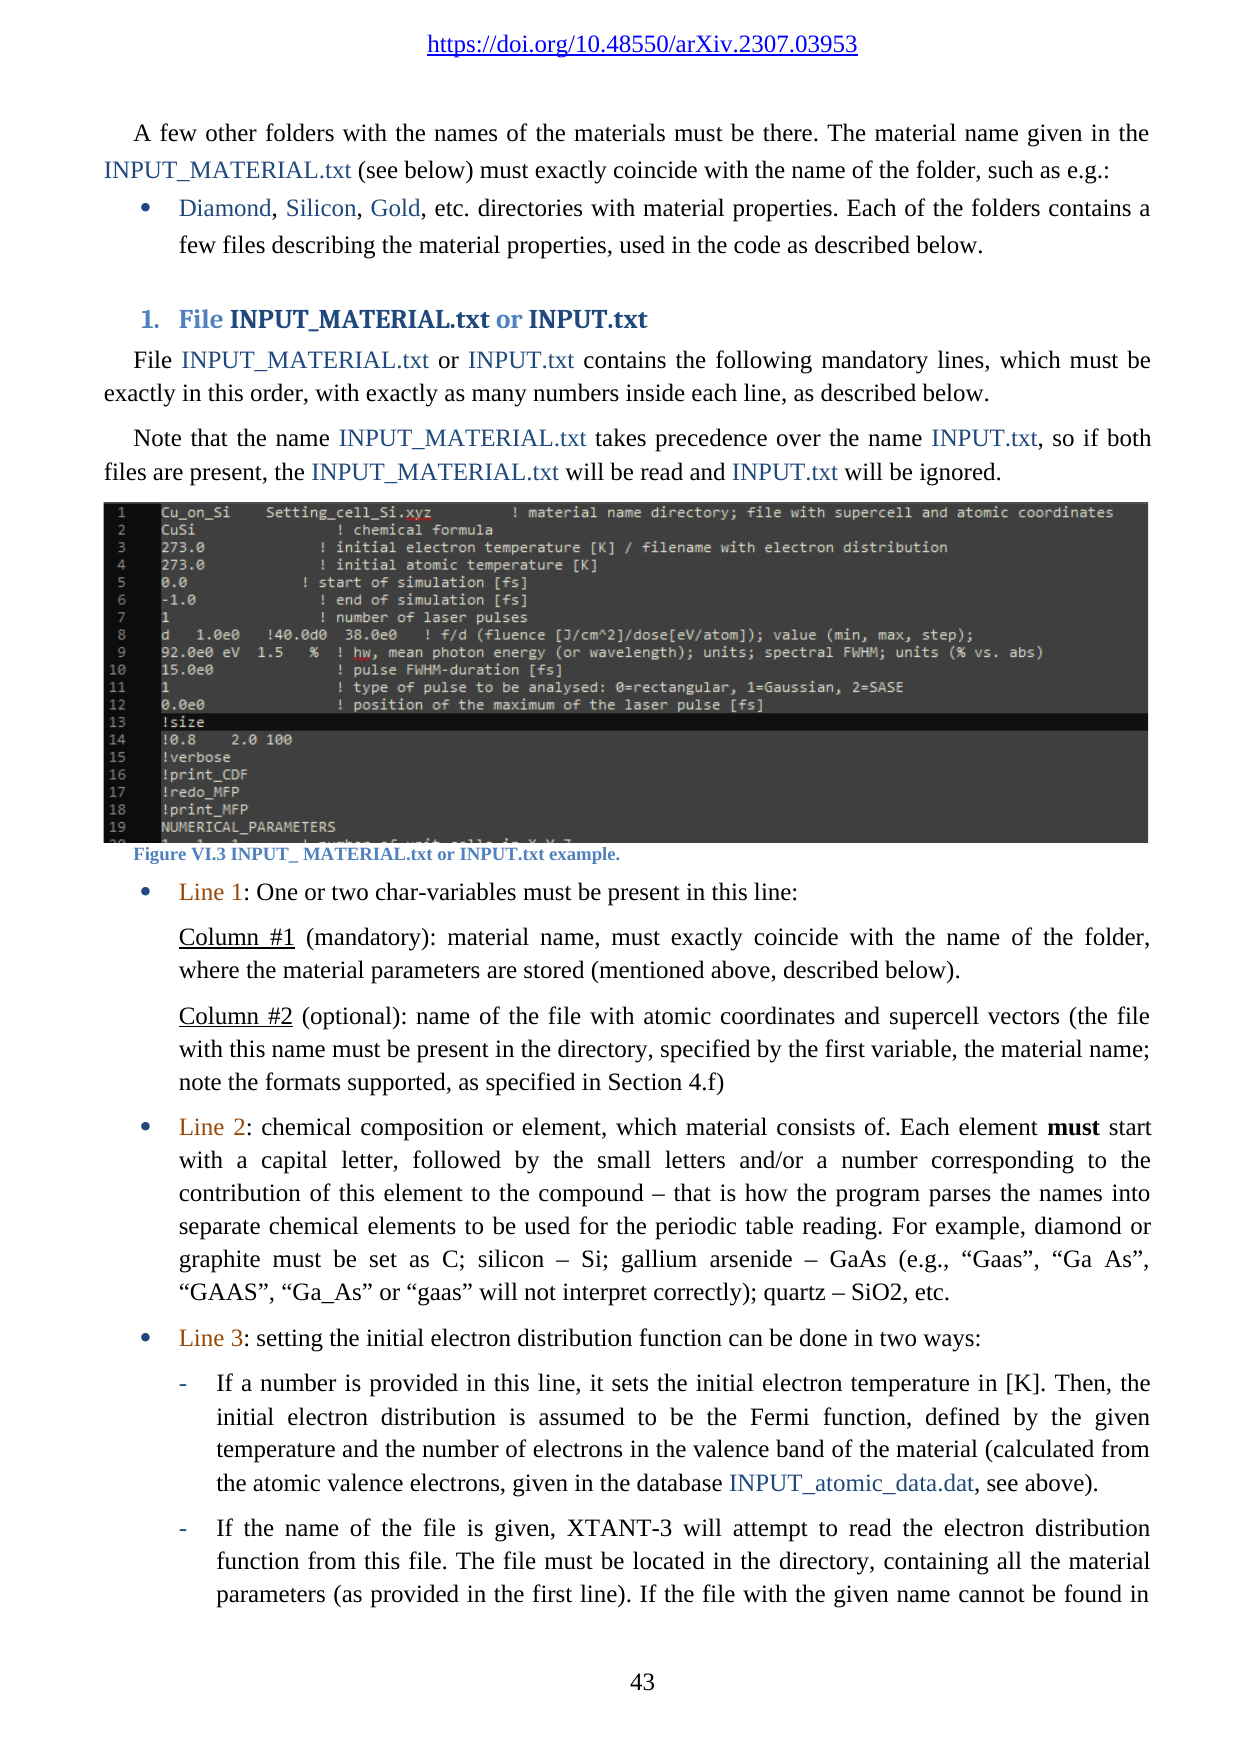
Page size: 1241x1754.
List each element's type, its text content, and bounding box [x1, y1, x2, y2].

list If a number is provided in this line, it sets the initial electron temperature in [K]. Then, the initial electron distribution is assumed to be the Fermi function, defined by the given temperature and the number of electrons in the valence band of the material (calculated from the atomic valence electrons, given in the database INPUT_atomic_data.dat, see above). [178, 1368, 1152, 1496]
text File INPUT_MATERIAL.txt or INPUT.txt contains the following mandatory lines, which must be exactly in this order, with exactly as many numbers inside each line, as described below. [103, 345, 1152, 407]
list Line 3: setting the initial electron distribution function can be done in two ways: [141, 1323, 1152, 1352]
text A few other folders with the names of the materials must be there. The material name given in the INPUT_MATERIAL.txt (see below) must exactly coincide with the name of the folder, such as e.g.: [103, 118, 1152, 184]
text Column #2 (optional): name of the file with atomic coordinates and supercell vectors (the file with this name must be present in the directory, specified by the first variable, the material name; note the formats supported, as specified in Section 4.f) [178, 1001, 1152, 1096]
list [178, 1513, 1152, 1608]
picture [103, 502, 1149, 843]
list Line 1: One or two char-variables must be present in this line: [141, 877, 1152, 906]
subtitle File INPUT_MATERIAL.txt or INPUT.txt [141, 304, 1152, 336]
text Note that the name INPUT_MATERIAL.txt takes precedence over the name INPUT.txt, so if both files are present, the INPUT_MATERIAL.txt will be read and INPUT.txt will be ignored. [103, 423, 1152, 485]
text Column #1 (mandatory): material name, must exactly coincide with the name of the folder, where the material parameters are stored (mentioned above, described below). [178, 922, 1152, 984]
list Line 2: chemical composition or element, which material consists of. Each element must start with a capital letter, followed by the small letters and/or a number corresponding to the contribution of this element to the compound – that is how the program parses the names into separate chemical elements to be used for the periodic table reading. For example, diamond or graphite must be set as C; silicon – Si; gallium arsenide – GaAs (e.g., “Gaas”, “Ga As”, “GAAS”, “Ga_As” or “gaas” will not interpret correctly); quartz – SiO2, etc. [141, 1112, 1152, 1306]
list Diamond, Silicon, Gold, etc. directories with material properties. Each of the folders contains a few files describing the material properties, used in the code as described below. [141, 193, 1152, 259]
